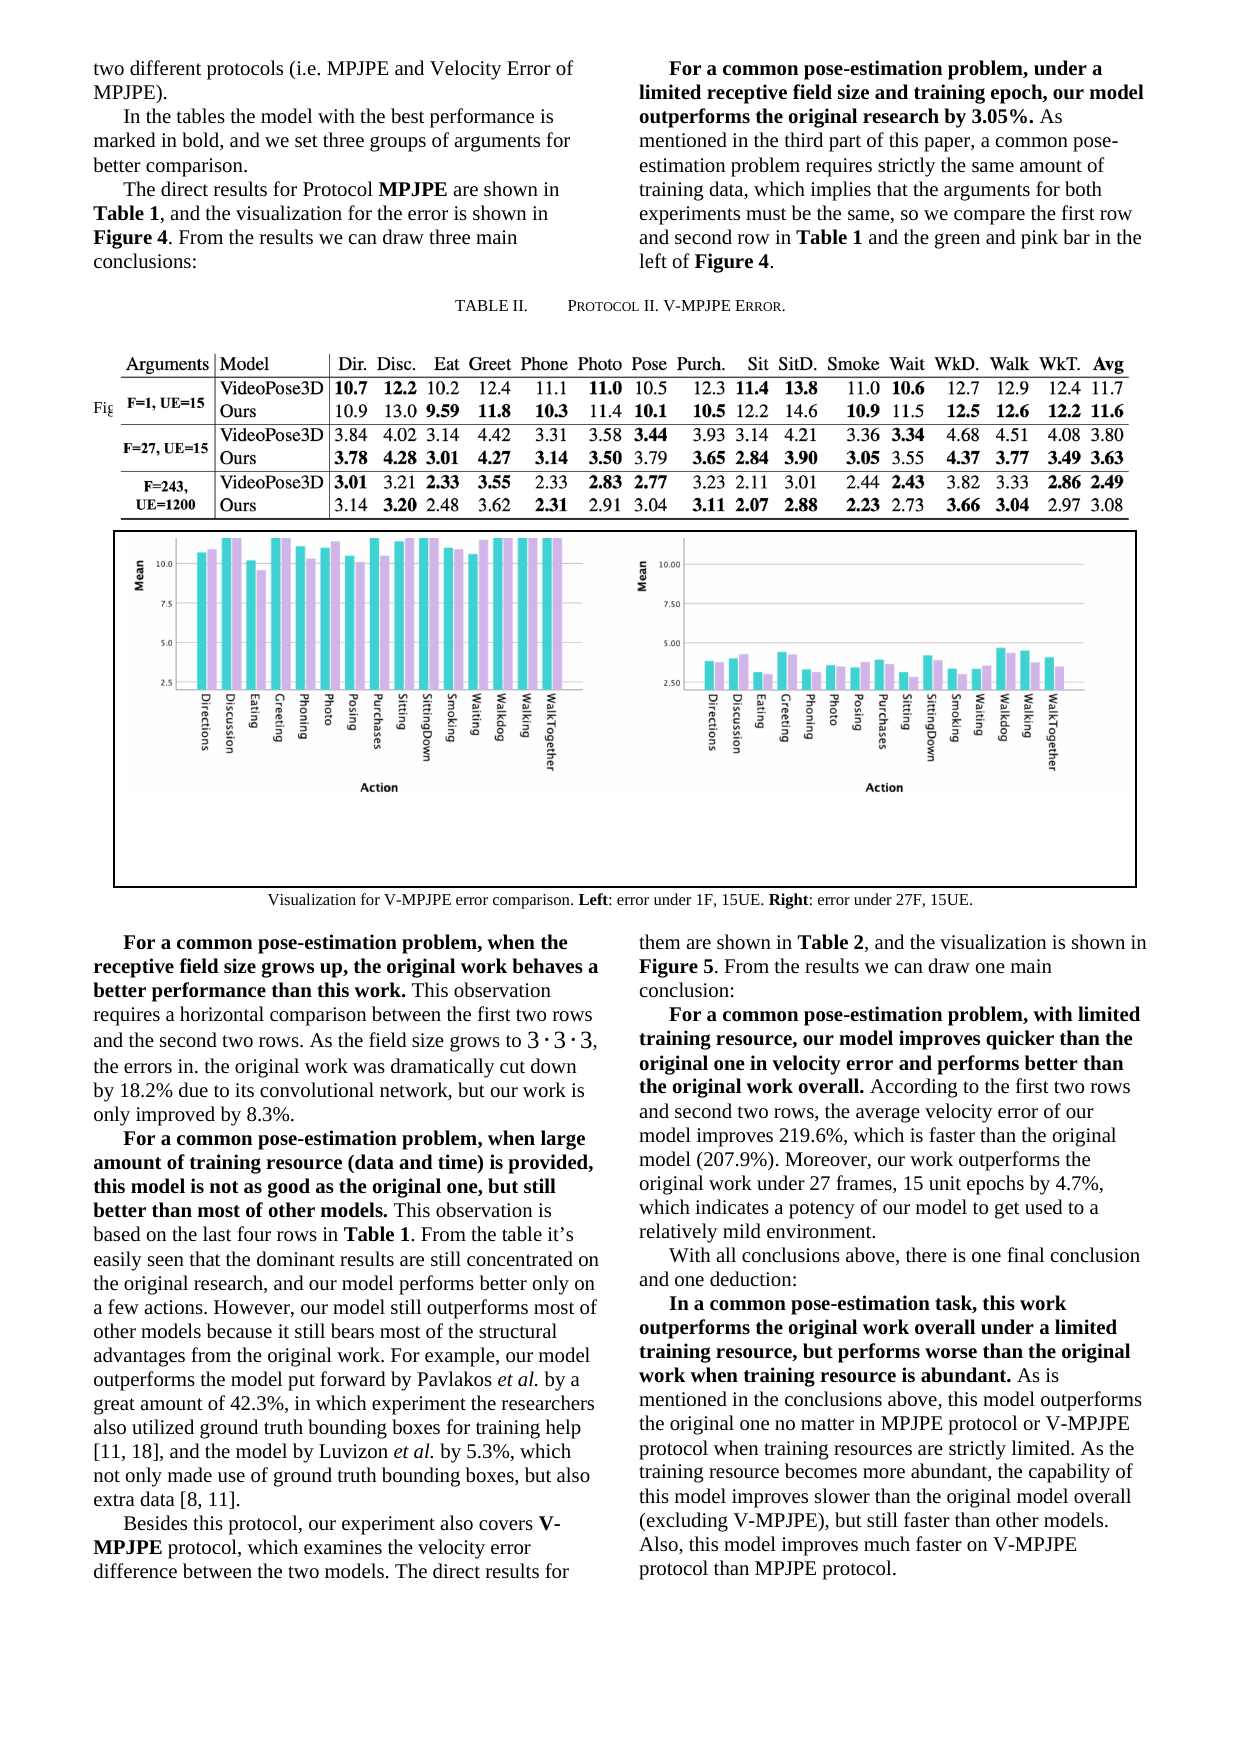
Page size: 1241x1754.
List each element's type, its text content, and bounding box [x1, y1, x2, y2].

text Besides this protocol, our experiment also covers V-MPJPE protocol, which examines the velocity error difference between the two models. The direct results for them are shown in Table 2, and the visualization is shown in Figure 5. From the results we can draw one main conclusion: [639, 930, 1147, 1002]
text In the tables the model with the best performance is marked in bold, and we set three groups of arguments for better comparison. [93, 104, 601, 177]
text Protocol II. V-MPJPE Error. [93, 298, 1147, 315]
text The direct results for Protocol MPJPE are shown in Table 1, and the visualization for the error is shown in Figure 4. From the results we can draw three main conclusions: [93, 177, 601, 273]
text For a common pose-estimation problem, when large amount of training resource (data and time) is provided, this model is not as good as the original one, but still better than most of other models. This observation is based on the last four rows in Table 1. From the table it’s easily seen that the dominant results are still concentrated on the original research, and our model performs better only on a few actions. However, our model still outperforms most of other models because it still bears most of the structural advantages from the original work. For example, our model outperforms the model put forward by Pavlakos et al. by a great amount of 42.3%, in which experiment the researchers also utilized ground truth bounding boxes for training help [11, 18], and the model by Luvizon et al. by 5.3%, which not only made use of ground truth bounding boxes, but also extra data [8, 11]. [93, 1126, 601, 1511]
picture [129, 538, 1128, 795]
text For a common pose-estimation problem, when the receptive field size grows up, the original work behaves a better performance than this work. This observation requires a horizontal comparison between the first two rows and the second two rows. As the field size grows to , the errors in. the original work was dramatically cut down by 18.2% due to its convolutional network, but our work is only improved by 8.3%. [93, 930, 601, 1126]
text For a common pose-estimation problem, under a limited receptive field size and training epoch, our model outperforms the original research by 3.05%. As mentioned in the third part of this paper, a common pose-estimation problem requires strictly the same amount of training data, which implies that the arguments for both experiments must be the same, so we compare the first row and second row in Table 1 and the green and pink bar in the left of Figure 4. [639, 56, 1147, 273]
text For a common pose-estimation problem, with limited training resource, our model improves quicker than the original one in velocity error and performs better than the original work overall. According to the first two rows and second two rows, the average velocity error of our model improves 219.6%, which is faster than the original model (207.9%). Moreover, our work outperforms the original work under 27 frames, 15 unit epochs by 4.7%, which indicates a potency of our model to get used to a relatively mild environment. [639, 1002, 1147, 1243]
picture [112, 351, 1137, 526]
text With all conclusions above, there is one final conclusion and one deduction: [639, 1243, 1147, 1291]
text In a common pose-estimation task, this work outperforms the original work overall under a limited training resource, but performs worse than the original work when training resource is abundant. As is mentioned in the conclusions above, this model outperforms the original one no matter in MPJPE protocol or V-MPJPE protocol when training resources are strictly limited. As the training resource becomes more abundant, the capability of this model improves slower than the original model overall (excluding V-MPJPE), but still faster than other models. Also, this model improves much faster on V-MPJPE protocol than MPJPE protocol. [639, 1291, 1147, 1580]
text Besides this protocol, our experiment also covers V-MPJPE protocol, which examines the velocity error difference between the two models. The direct results for them are shown in Table 2, and the visualization is shown in Figure 5. From the results we can draw one main conclusion: [93, 1511, 601, 1583]
